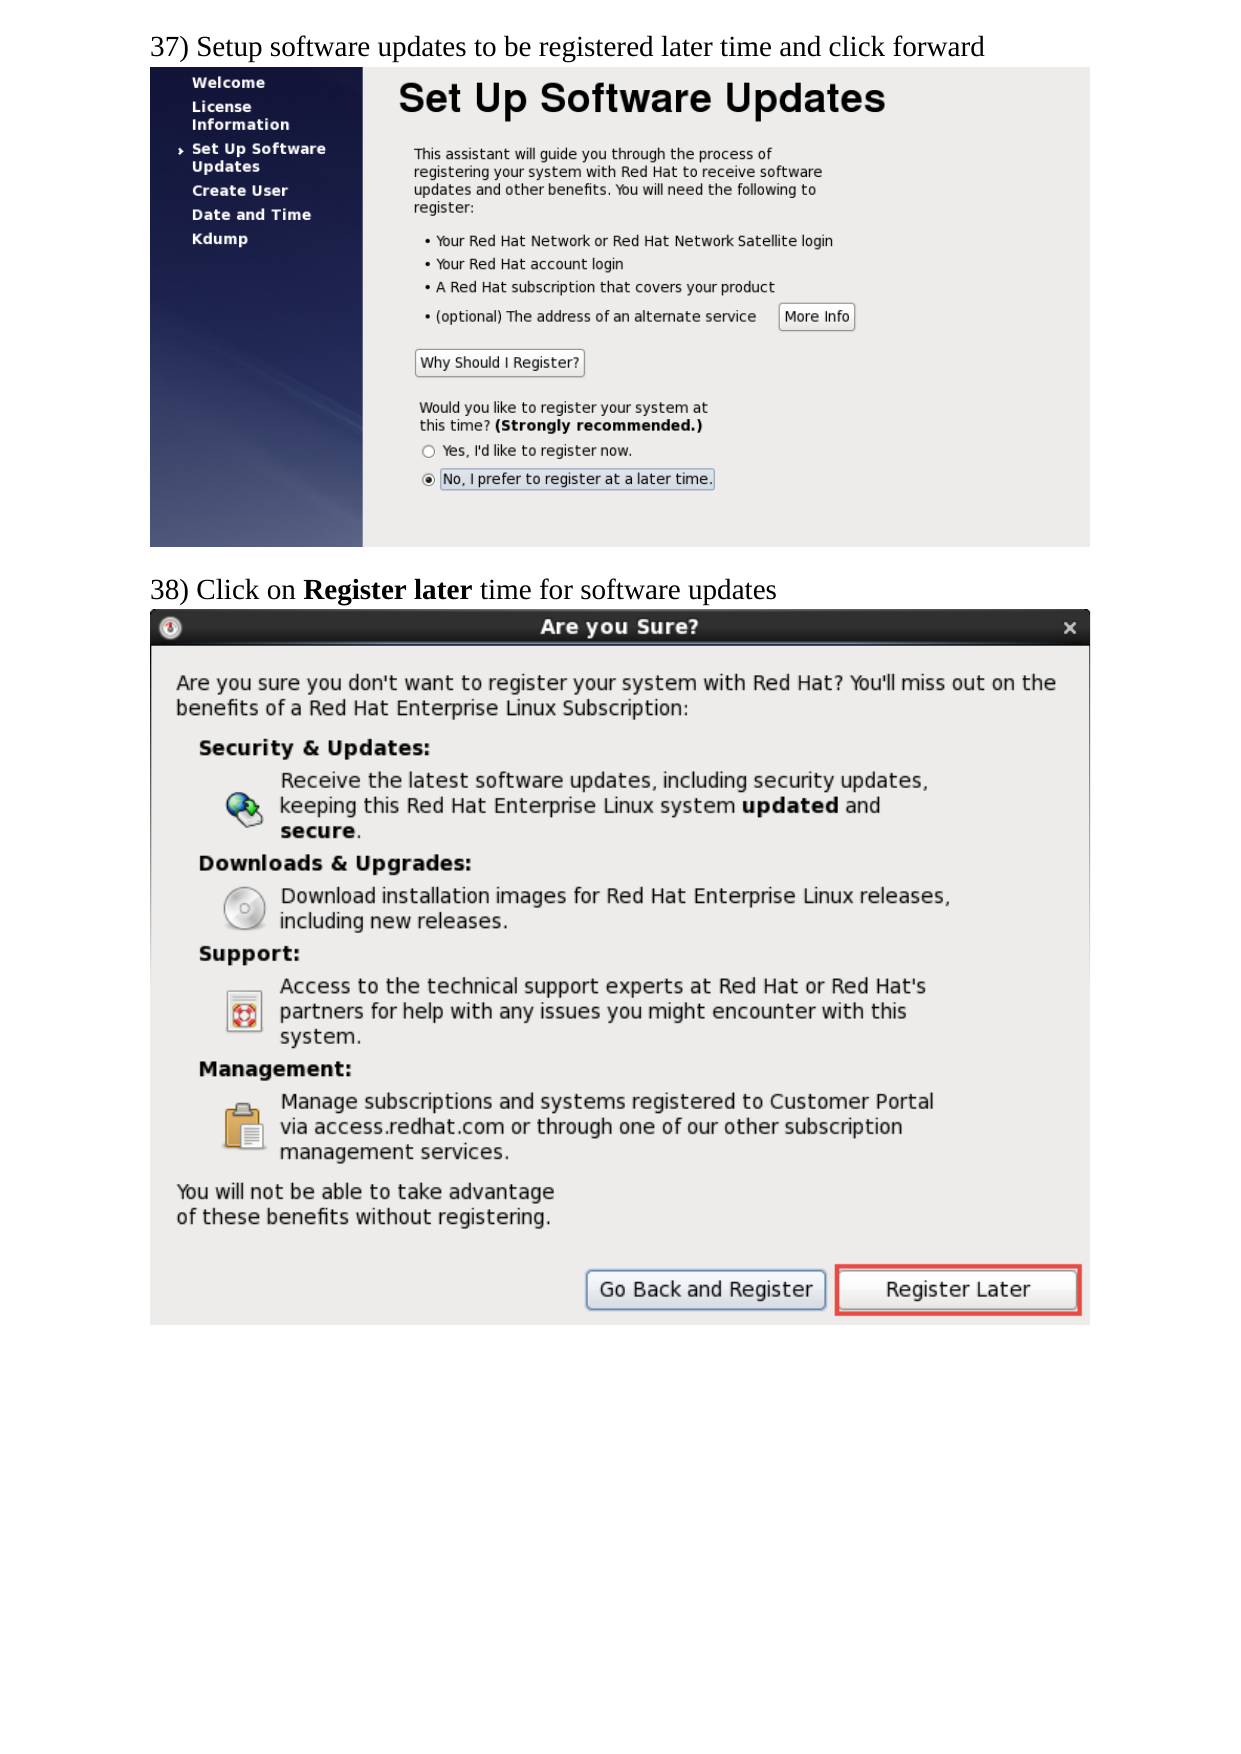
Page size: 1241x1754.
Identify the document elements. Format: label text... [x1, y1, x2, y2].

text 38) Click on Register later time for software updates [150, 572, 1090, 609]
picture [150, 609, 1091, 1325]
picture [150, 67, 1091, 547]
text 37) Setup software updates to be registered later time and click forward [150, 29, 1090, 67]
